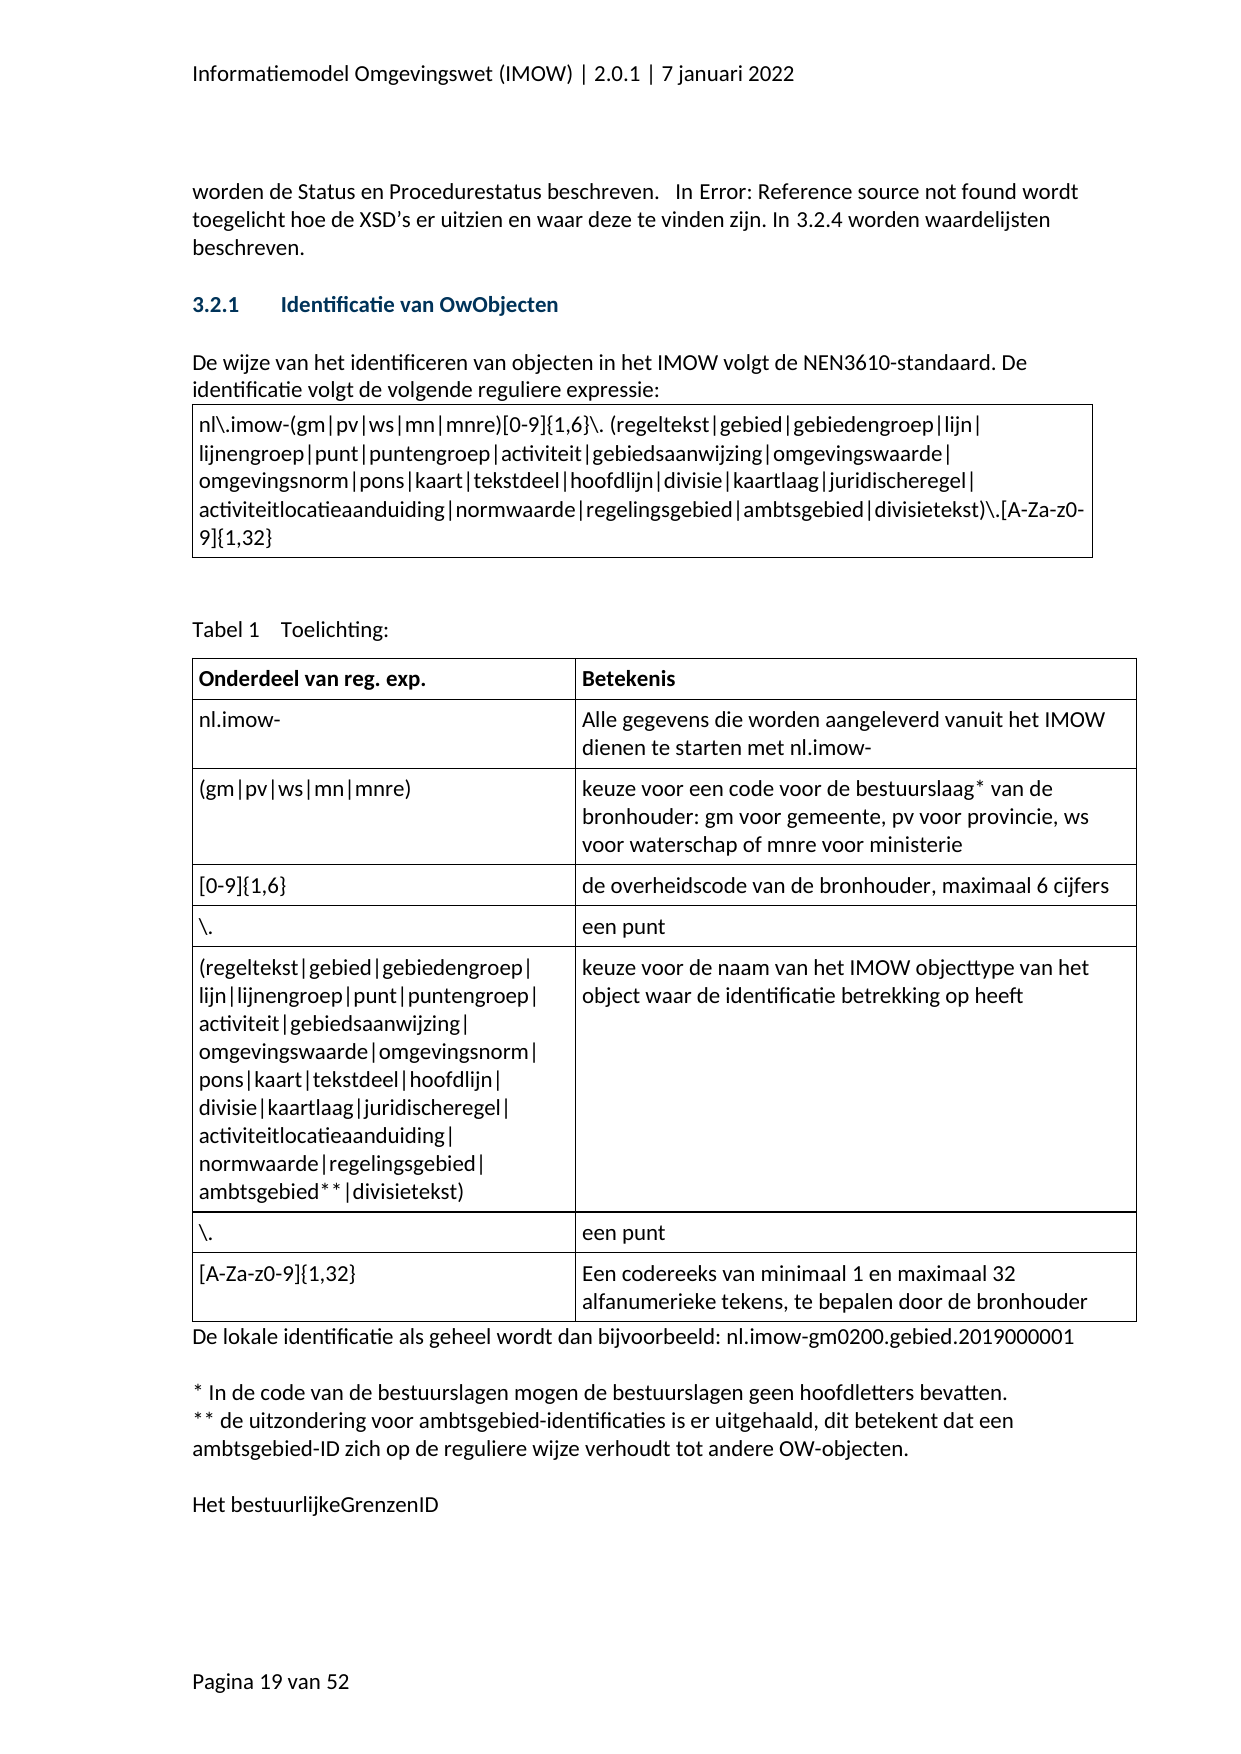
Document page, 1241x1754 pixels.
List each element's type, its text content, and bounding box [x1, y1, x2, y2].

text * In de code van de bestuurslagen mogen de bestuurslagen geen hoofdletters bevatten. [192, 1378, 1092, 1406]
table_cell [0-9]{1,6} [193, 865, 575, 905]
text De wijze van het identificeren van objecten in het IMOW volgt de NEN3610-standaard. De identificatie volgt de volgende reguliere expressie: [192, 348, 1092, 404]
table_cell Alle gegevens die worden aangeleverd vanuit het IMOW dienen te starten met nl.imow- [576, 700, 1136, 767]
table_header Onderdeel van reg. exp. [193, 659, 575, 698]
text Toelichting: [192, 615, 1092, 643]
text ** de uitzondering voor ambtsgebied-identificaties is er uitgehaald, dit betekent dat een ambtsgebied-ID zich op de reguliere wijze verhoudt tot andere OW-objecten. [192, 1406, 1092, 1462]
table_cell (regeltekst|gebied|gebiedengroep|lijn|lijnengroep|punt|puntengroep|activiteit|gebiedsaanwijzing|omgevingswaarde|omgevingsnorm|pons|kaart|tekstdeel|hoofdlijn|divisie|kaartlaag|juridischeregel|activiteitlocatieaanduiding|normwaarde|regelingsgebied|ambtsgebied**|divisietekst) [193, 947, 575, 1211]
table_cell een punt [576, 906, 1136, 946]
table_cell keuze voor de naam van het IMOW objecttype van het object waar de identificatie betrekking op heeft [576, 947, 1136, 1211]
table_cell de overheidscode van de bronhouder, maximaal 6 cijfers [576, 865, 1136, 905]
text De lokale identificatie als geheel wordt dan bijvoorbeeld: nl.imow-gm0200.gebied.2019000001 [192, 1322, 1092, 1350]
text Het bestuurlijkeGrenzenID [192, 1490, 1092, 1518]
table_header nl\.imow-(gm|pv|ws|mn|mnre)[0-9]{1,6}\. (regeltekst|gebied|gebiedengroep|lijn|lijnengroep|punt|puntengroep|activiteit|gebiedsaanwijzing|omgevingswaarde|omgevingsnorm|pons|kaart|tekstdeel|hoofdlijn|divisie|kaartlaag|juridischeregel|activiteitlocatieaanduiding|normwaarde|regelingsgebied|ambtsgebied|divisietekst)\.[A-Za-z0-9]{1,32} [193, 405, 1092, 557]
subtitle Identificatie van OwObjecten [192, 290, 1092, 318]
table_cell \. [193, 1213, 575, 1252]
table_cell Een codereeks van minimaal 1 en maximaal 32 alfanumerieke tekens, te bepalen door de bronhouder [576, 1253, 1136, 1321]
table_cell nl.imow- [193, 700, 575, 767]
table_cell keuze voor een code voor de bestuurslaag* van de bronhouder: gm voor gemeente, pv voor provincie, ws voor waterschap of mnre voor ministerie [576, 769, 1136, 864]
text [192, 177, 1092, 261]
table_cell \. [193, 906, 575, 946]
table_cell [A-Za-z0-9]{1,32} [193, 1253, 575, 1321]
table_header Betekenis [576, 659, 1136, 698]
table_cell een punt [576, 1213, 1136, 1252]
table_cell (gm|pv|ws|mn|mnre) [193, 769, 575, 864]
